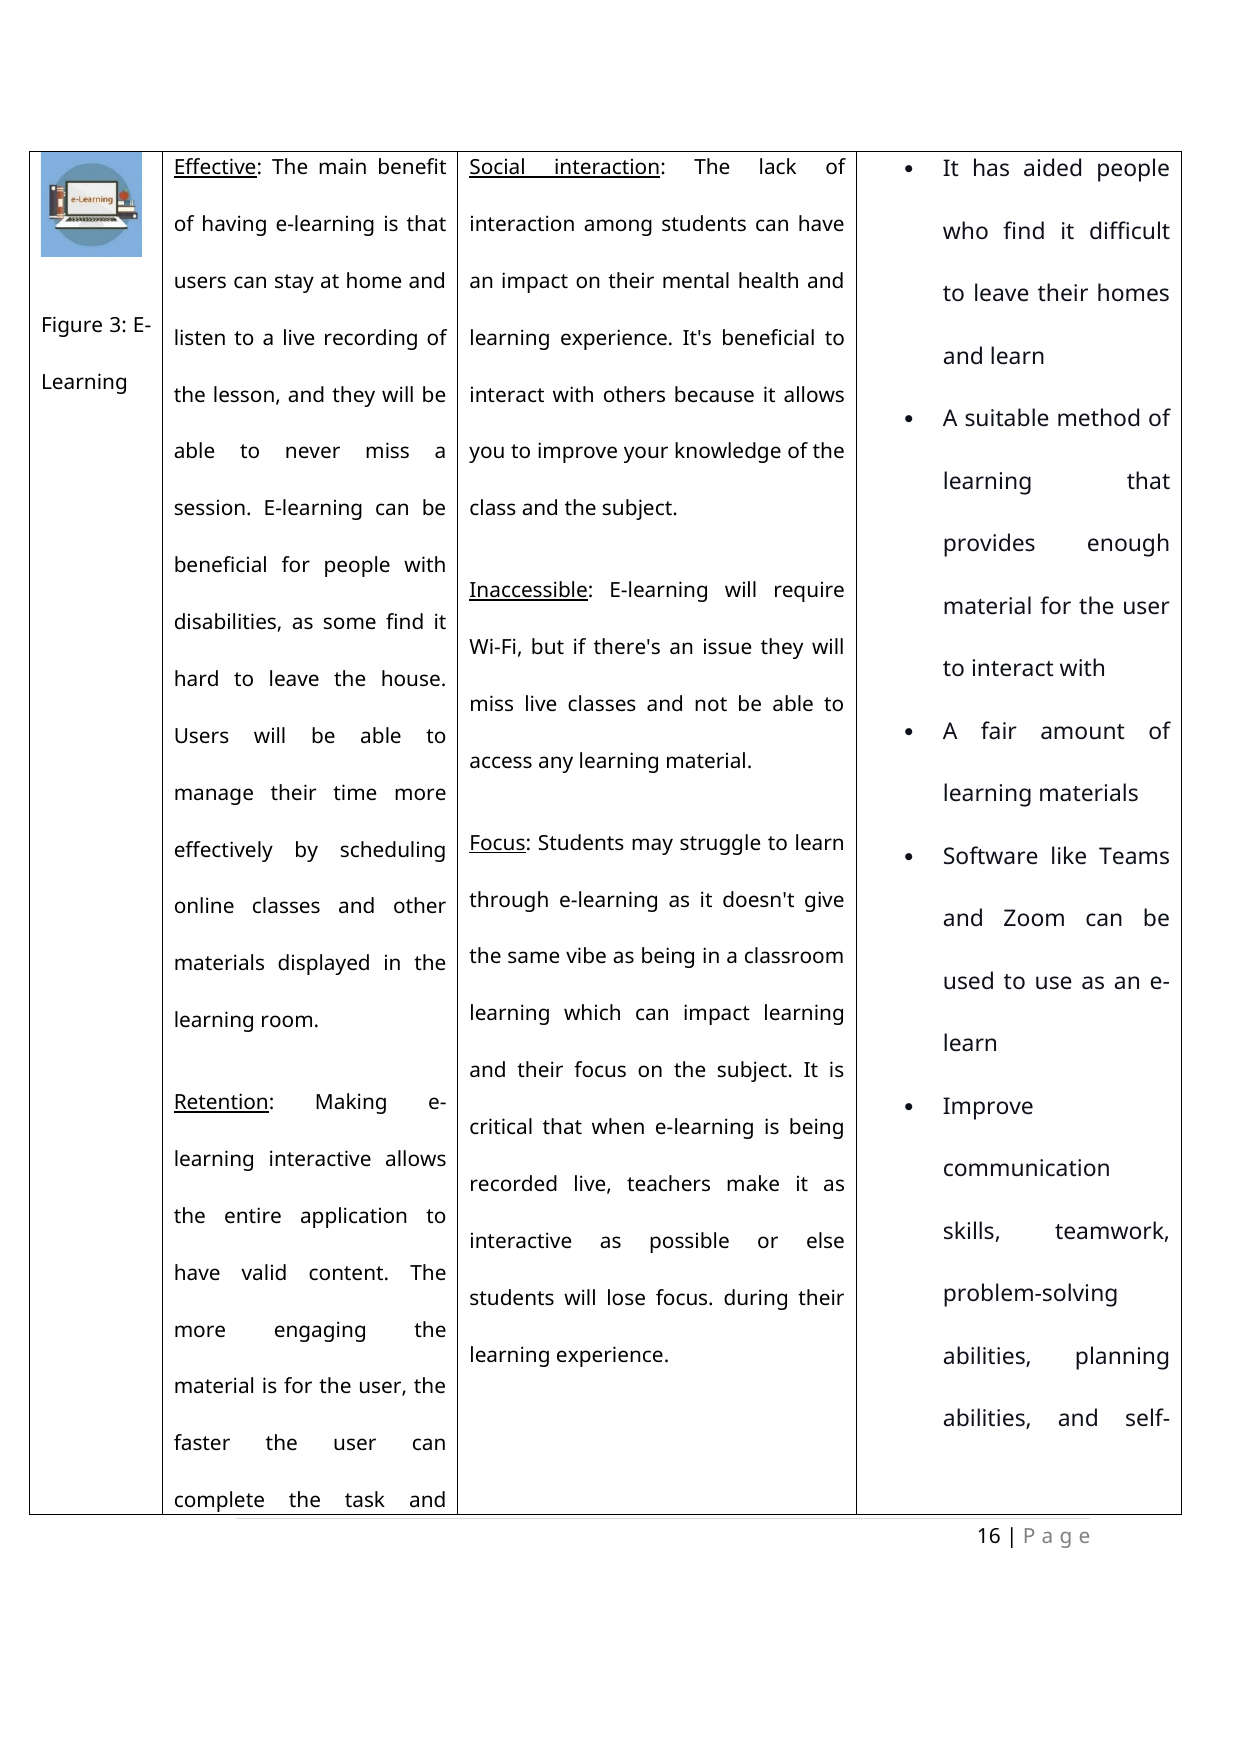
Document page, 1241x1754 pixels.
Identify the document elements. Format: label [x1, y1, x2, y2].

table_cell [857, 152, 1181, 1514]
table_cell [458, 152, 856, 1514]
table_cell [163, 152, 457, 1514]
picture [40, 152, 142, 257]
table_cell [30, 152, 162, 1514]
